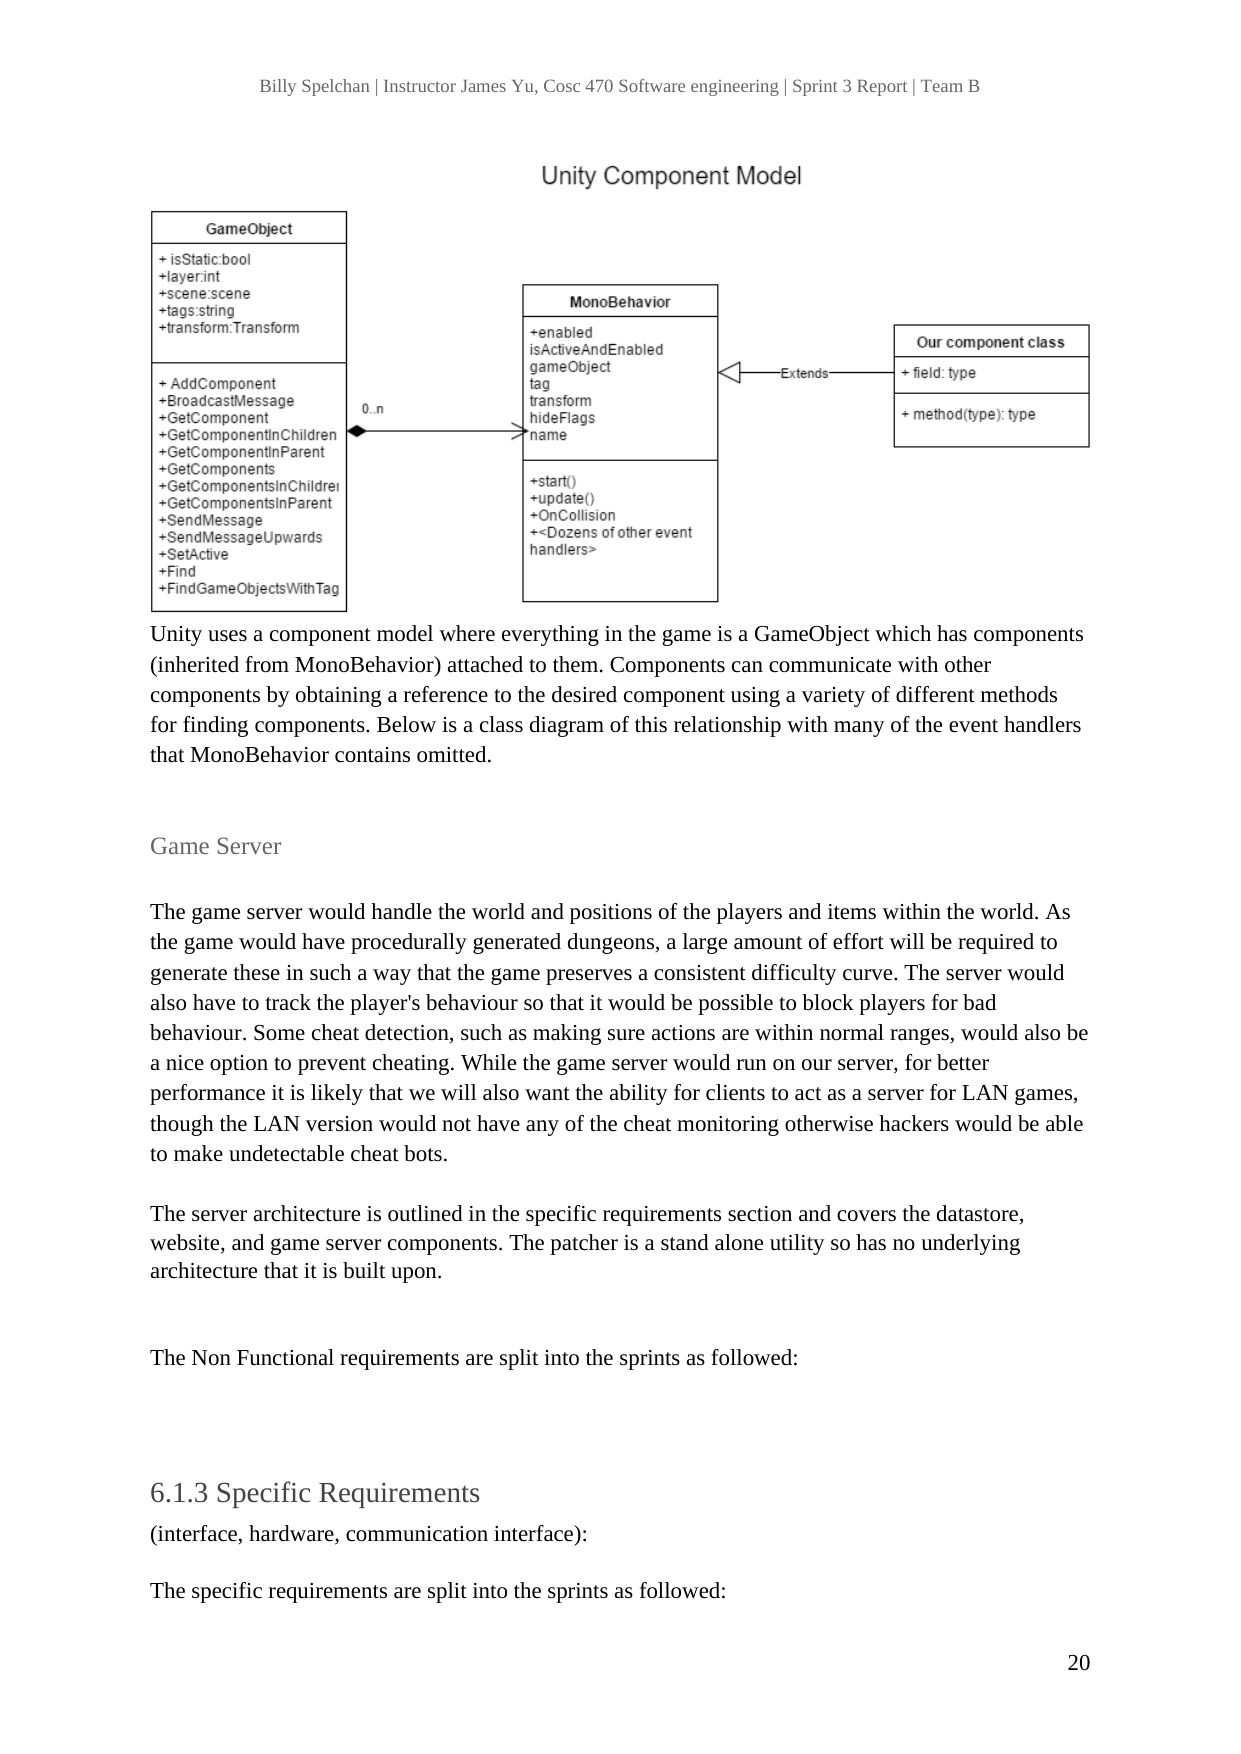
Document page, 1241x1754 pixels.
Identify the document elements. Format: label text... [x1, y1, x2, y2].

text The Non Functional requirements are split into the sprints as followed: [150, 1344, 1090, 1371]
text The server architecture is outlined in the specific requirements section and covers the datastore, website, and game server components. The patcher is a stand alone utility so has no underlying architecture that it is built upon. [150, 1200, 1090, 1283]
text Unity uses a component model where everything in the game is a GameObject which has components (inherited from MonoBehavior) attached to them. Components can communicate with other components by obtaining a reference to the desired component using a variety of different methods for finding components. Below is a class diagram of this relationship with many of the event handlers that MonoBehavior contains omitted. [150, 621, 1090, 768]
subtitle Game Server [150, 831, 1090, 860]
subtitle 6.1.3 Specific Requirements [150, 1476, 1090, 1509]
text The specific requirements are split into the sprints as followed: [150, 1577, 1090, 1603]
text The game server would handle the world and positions of the players and items within the world. As the game would have procedurally generated dungeons, a large amount of effort will be required to generate these in such a way that the game preserves a consistent difficulty curve. The server would also have to track the player's behaviour so that it would be possible to block players for bad behaviour. Some cheat detection, such as making sure actions are within normal ranges, would also be a nice option to prevent cheating. While the game server would run on our server, for better performance it is likely that we will also want the ability for clients to act as a server for LAN games, though the LAN version would not have any of the cheat monitoring otherwise hackers would be able to make undetectable cheat bots. [150, 898, 1090, 1166]
text (interface, hardware, communication interface): [150, 1520, 1090, 1546]
